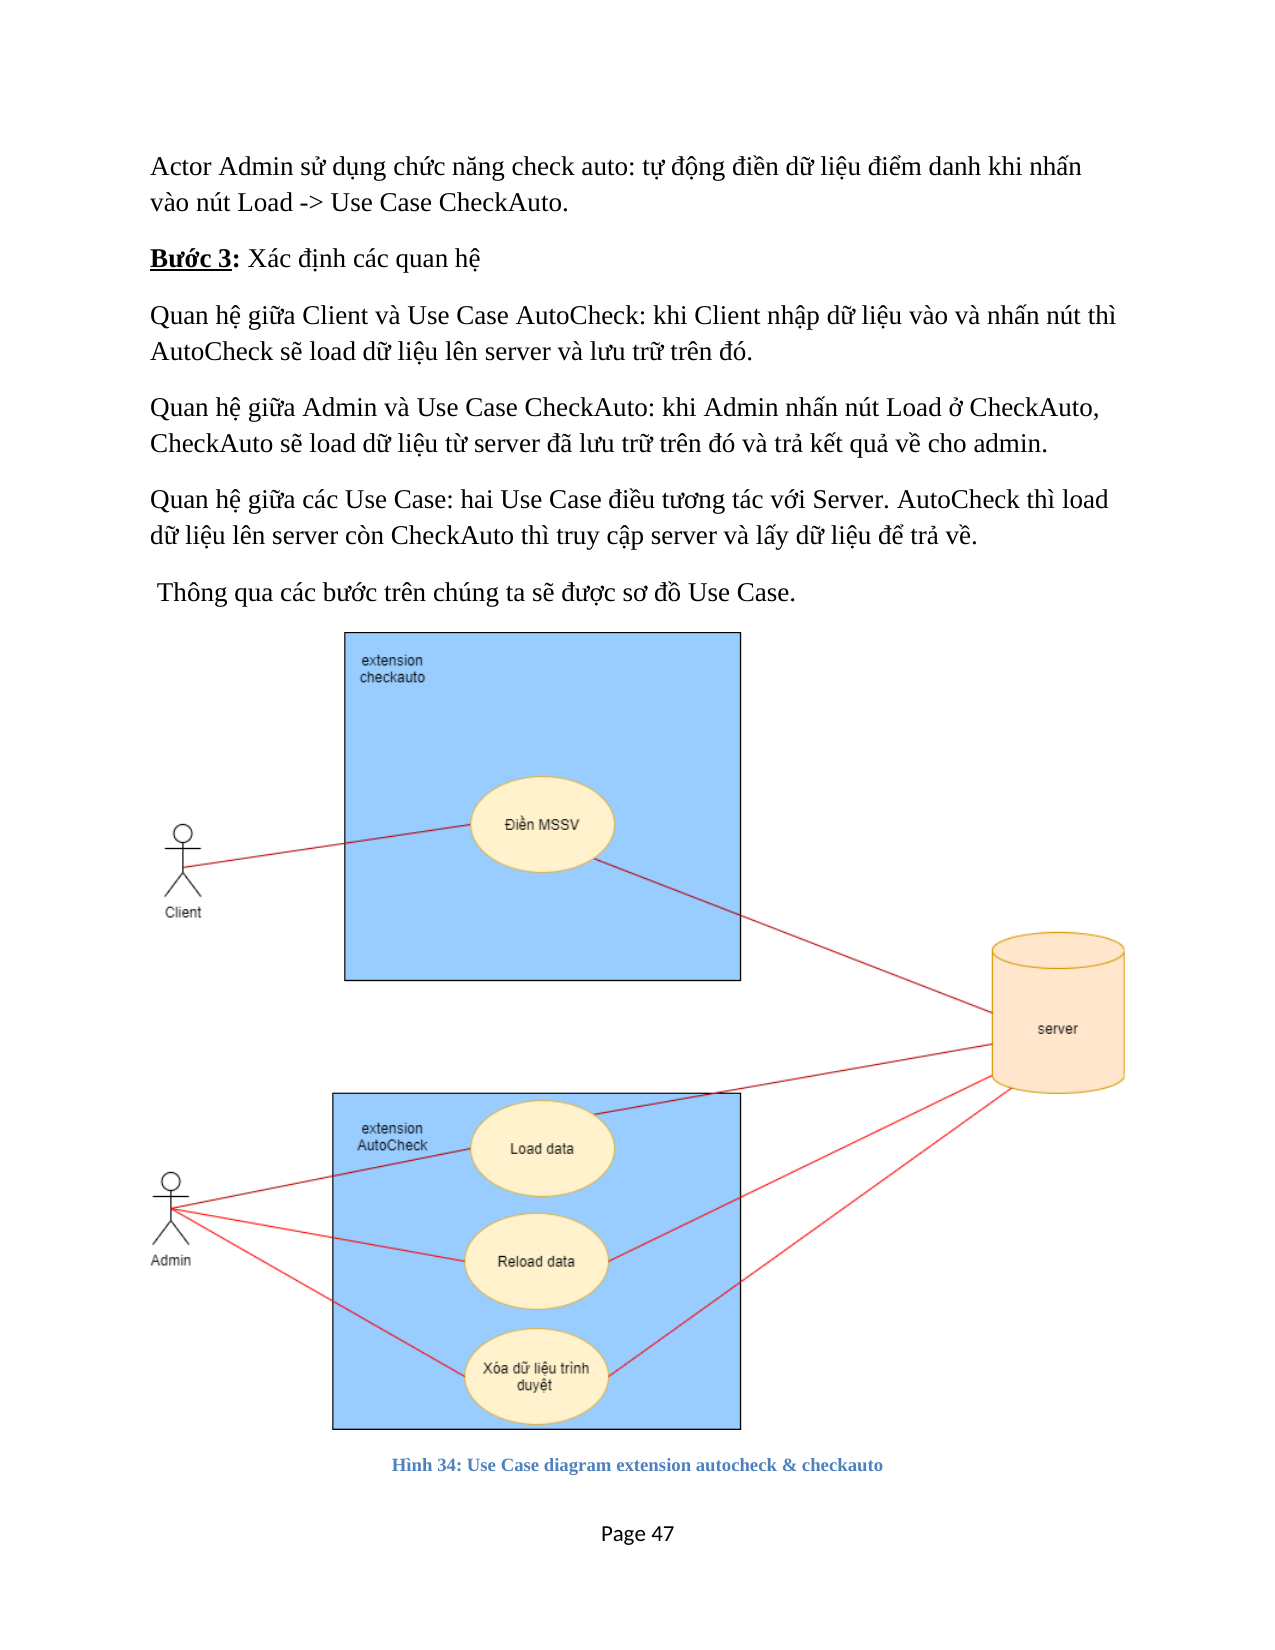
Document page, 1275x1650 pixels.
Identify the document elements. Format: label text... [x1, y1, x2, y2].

text Hình 34: Use Case diagram extension autocheck & checkauto [150, 1454, 1125, 1476]
picture [150, 632, 1125, 1430]
text Quan hệ giữa Client và Use Case AutoCheck: khi Client nhập dữ liệu vào và nhấn nút thì AutoCheck sẽ load dữ liệu lên server và lưu trữ trên đó. [150, 299, 1125, 366]
text Quan hệ giữa Admin và Use Case CheckAuto: khi Admin nhấn nút Load ở CheckAuto, CheckAuto sẽ load dữ liệu từ server đã lưu trữ trên đó và trả kết quả về cho admin. [150, 391, 1125, 458]
text Actor Admin sử dụng chức năng check auto: tự động điền dữ liệu điểm danh khi nhấn vào nút Load -> Use Case CheckAuto. [150, 150, 1125, 217]
text Bước 3: Xác định các quan hệ [150, 242, 1125, 273]
text Quan hệ giữa các Use Case: hai Use Case điều tương tác với Server. AutoCheck thì load dữ liệu lên server còn CheckAuto thì truy cập server và lấy dữ liệu để trả về. [150, 483, 1125, 550]
text Thông qua các bước trên chúng ta sẽ được sơ đồ Use Case. [150, 576, 1125, 607]
